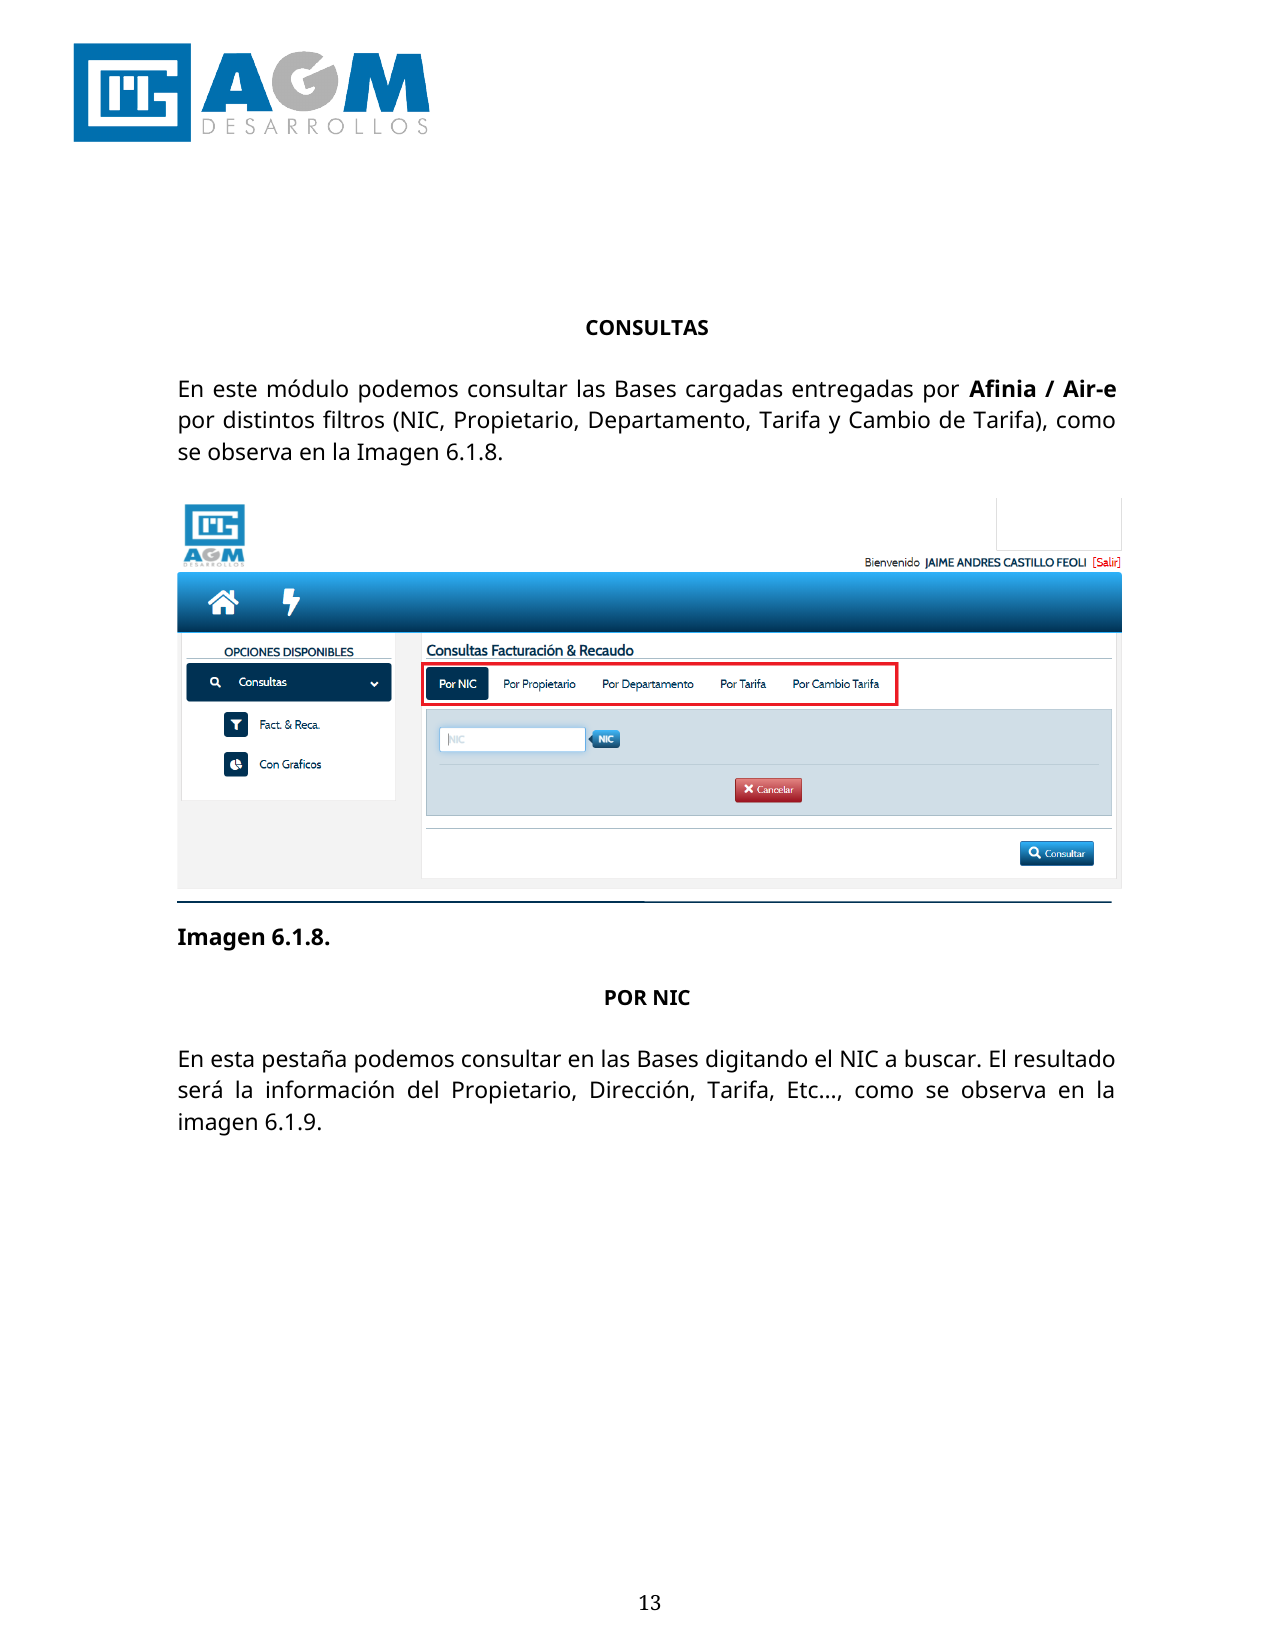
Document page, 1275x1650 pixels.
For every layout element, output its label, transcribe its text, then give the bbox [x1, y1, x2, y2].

picture [177, 498, 1123, 890]
text Imagen 6.1.8. [177, 921, 1117, 952]
text En este módulo podemos consultar las Bases cargadas entregadas por Afinia / Air-e por distintos filtros (NIC, Propietario, Departamento, Tarifa y Cambio de Tarifa), como se observa en la Imagen 6.1.8. [177, 373, 1117, 467]
picture [73, 43, 430, 142]
text CONSULTAS [177, 313, 1117, 342]
text En esta pestaña podemos consultar en las Bases digitando el NIC a buscar. El resultado será la información del Propietario, Dirección, Tarifa, Etc…, como se observa en la imagen 6.1.9. [177, 1043, 1117, 1137]
text POR NIC [177, 983, 1117, 1012]
